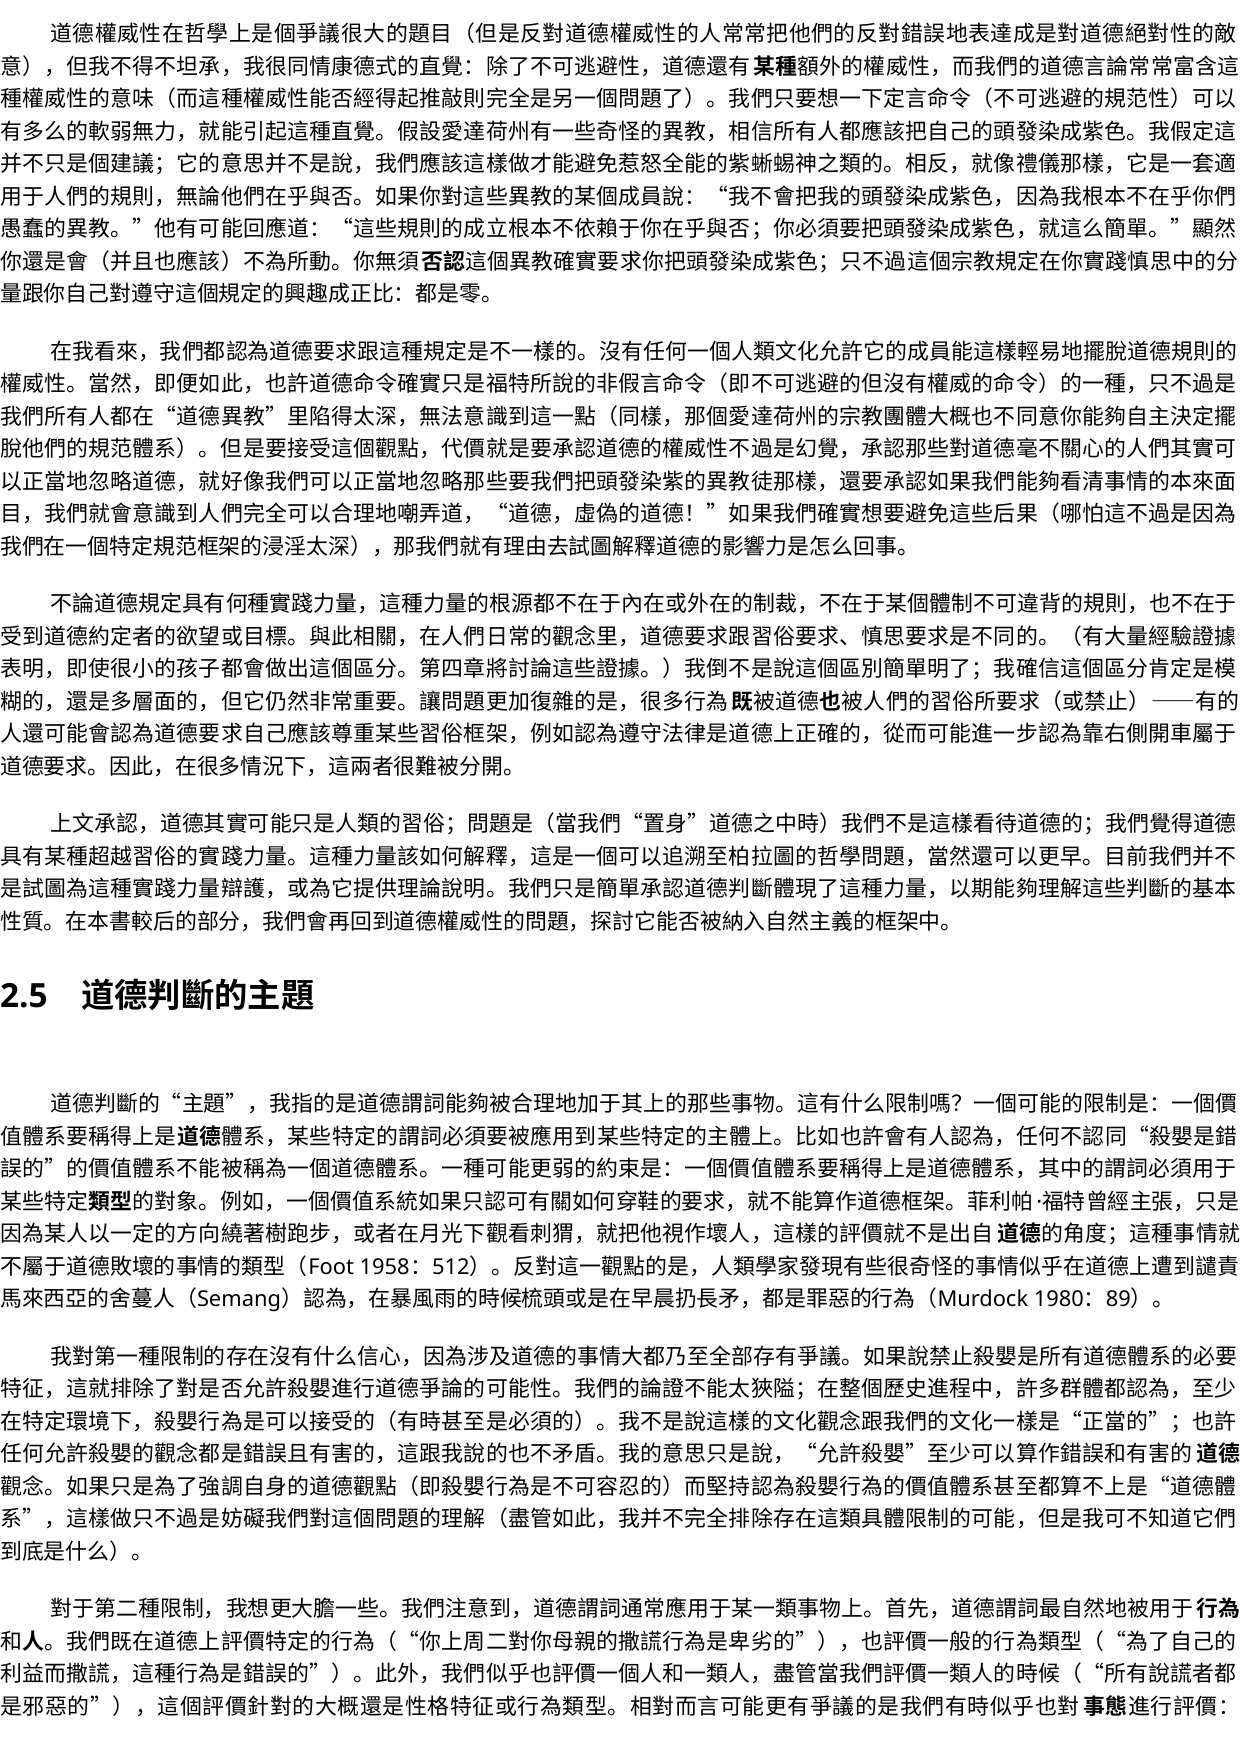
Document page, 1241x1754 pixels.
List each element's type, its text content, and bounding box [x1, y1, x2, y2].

subtitle 2.5 道德判斷的主題 [0, 961, 1240, 1026]
text 道德判斷的“主題”，我指的是道德謂詞能夠被合理地加于其上的那些事物。這有什么限制嗎？一個可能的限制是：一個價值體系要稱得上是道德體系，某些特定的謂詞必須要被應用到某些特定的主體上。比如也許會有人認為，任何不認同“殺嬰是錯誤的”的價值體系不能被稱為一個道德體系。一種可能更弱的約束是：一個價值體系要稱得上是道德體系，其中的謂詞必須用于某些特定類型的對象。例如，一個價值系統如果只認可有關如何穿鞋的要求，就不能算作道德框架。菲利帕·福特曾經主張，只是因為某人以一定的方向繞著樹跑步，或者在月光下觀看刺猬，就把他視作壞人，這樣的評價就不是出自道德的角度；這種事情就不屬于道德敗壞的事情的類型（Foot 1958：512）。反對這一觀點的是，人類學家發現有些很奇怪的事情似乎在道德上遭到譴責：馬來西亞的舍蔓人（Semang）認為，在暴風雨的時候梳頭或是在早晨扔長矛，都是罪惡的行為（Murdock 1980：89）。 [0, 1086, 1240, 1313]
text 不論道德規定具有何種實踐力量，這種力量的根源都不在于內在或外在的制裁，不在于某個體制不可違背的規則，也不在于受到道德約定者的欲望或目標。與此相關，在人們日常的觀念里，道德要求跟習俗要求、慎思要求是不同的。（有大量經驗證據表明，即使很小的孩子都會做出這個區分。第四章將討論這些證據。）我倒不是說這個區別簡單明了；我確信這個區分肯定是模糊的，還是多層面的，但它仍然非常重要。讓問題更加復雜的是，很多行為既被道德也被人們的習俗所要求（或禁止）——有的人還可能會認為道德要求自己應該尊重某些習俗框架，例如認為遵守法律是道德上正確的，從而可能進一步認為靠右側開車屬于道德要求。因此，在很多情況下，這兩者很難被分開。 [0, 586, 1240, 781]
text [0, 1591, 1240, 1721]
text 上文承認，道德其實可能只是人類的習俗；問題是（當我們“置身”道德之中時）我們不是這樣看待道德的；我們覺得道德具有某種超越習俗的實踐力量。這種力量該如何解釋，這是一個可以追溯至柏拉圖的哲學問題，當然還可以更早。目前我們并不是試圖為這種實踐力量辯護，或為它提供理論說明。我們只是簡單承認道德判斷體現了這種力量，以期能夠理解這些判斷的基本性質。在本書較后的部分，我們會再回到道德權威性的問題，探討它能否被納入自然主義的框架中。 [0, 806, 1240, 936]
text 在我看來，我們都認為道德要求跟這種規定是不一樣的。沒有任何一個人類文化允許它的成員能這樣輕易地擺脫道德規則的權威性。當然，即便如此，也許道德命令確實只是福特所說的非假言命令（即不可逃避的但沒有權威的命令）的一種，只不過是我們所有人都在“道德異教”里陷得太深，無法意識到這一點（同樣，那個愛達荷州的宗教團體大概也不同意你能夠自主決定擺脫他們的規范體系）。但是要接受這個觀點，代價就是要承認道德的權威性不過是幻覺，承認那些對道德毫不關心的人們其實可以正當地忽略道德，就好像我們可以正當地忽略那些要我們把頭發染紫的異教徒那樣，還要承認如果我們能夠看清事情的本來面目，我們就會意識到人們完全可以合理地嘲弄道，“道德，虛偽的道德！”如果我們確實想要避免這些后果（哪怕這不過是因為我們在一個特定規范框架的浸淫太深），那我們就有理由去試圖解釋道德的影響力是怎么回事。 [0, 333, 1240, 561]
text 我對第一種限制的存在沒有什么信心，因為涉及道德的事情大都乃至全部存有爭議。如果說禁止殺嬰是所有道德體系的必要特征，這就排除了對是否允許殺嬰進行道德爭論的可能性。我們的論證不能太狹隘；在整個歷史進程中，許多群體都認為，至少在特定環境下，殺嬰行為是可以接受的（有時甚至是必須的）。我不是說這樣的文化觀念跟我們的文化一樣是“正當的”；也許任何允許殺嬰的觀念都是錯誤且有害的，這跟我說的也不矛盾。我的意思只是說，“允許殺嬰”至少可以算作錯誤和有害的道德觀念。如果只是為了強調自身的道德觀點（即殺嬰行為是不可容忍的）而堅持認為殺嬰行為的價值體系甚至都算不上是“道德體系”，這樣做只不過是妨礙我們對這個問題的理解（盡管如此，我并不完全排除存在這類具體限制的可能，但是我可不知道它們到底是什么）。 [0, 1338, 1240, 1566]
text 道德權威性在哲學上是個爭議很大的題目（但是反對道德權威性的人常常把他們的反對錯誤地表達成是對道德絕對性的敵意），但我不得不坦承，我很同情康德式的直覺：除了不可逃避性，道德還有某種額外的權威性，而我們的道德言論常常富含這種權威性的意味（而這種權威性能否經得起推敲則完全是另一個問題了）。我們只要想一下定言命令（不可逃避的規范性）可以有多么的軟弱無力，就能引起這種直覺。假設愛達荷州有一些奇怪的異教，相信所有人都應該把自己的頭發染成紫色。我假定這并不只是個建議；它的意思并不是說，我們應該這樣做才能避免惹怒全能的紫蜥蜴神之類的。相反，就像禮儀那樣，它是一套適用于人們的規則，無論他們在乎與否。如果你對這些異教的某個成員說：“我不會把我的頭發染成紫色，因為我根本不在乎你們愚蠢的異教。”他有可能回應道：“這些規則的成立根本不依賴于你在乎與否；你必須要把頭發染成紫色，就這么簡單。”顯然，你還是會（并且也應該）不為所動。你無須否認這個異教確實要求你把頭發染成紫色；只不過這個宗教規定在你實踐慎思中的分量跟你自己對遵守這個規定的興趣成正比：都是零。 [0, 16, 1240, 308]
